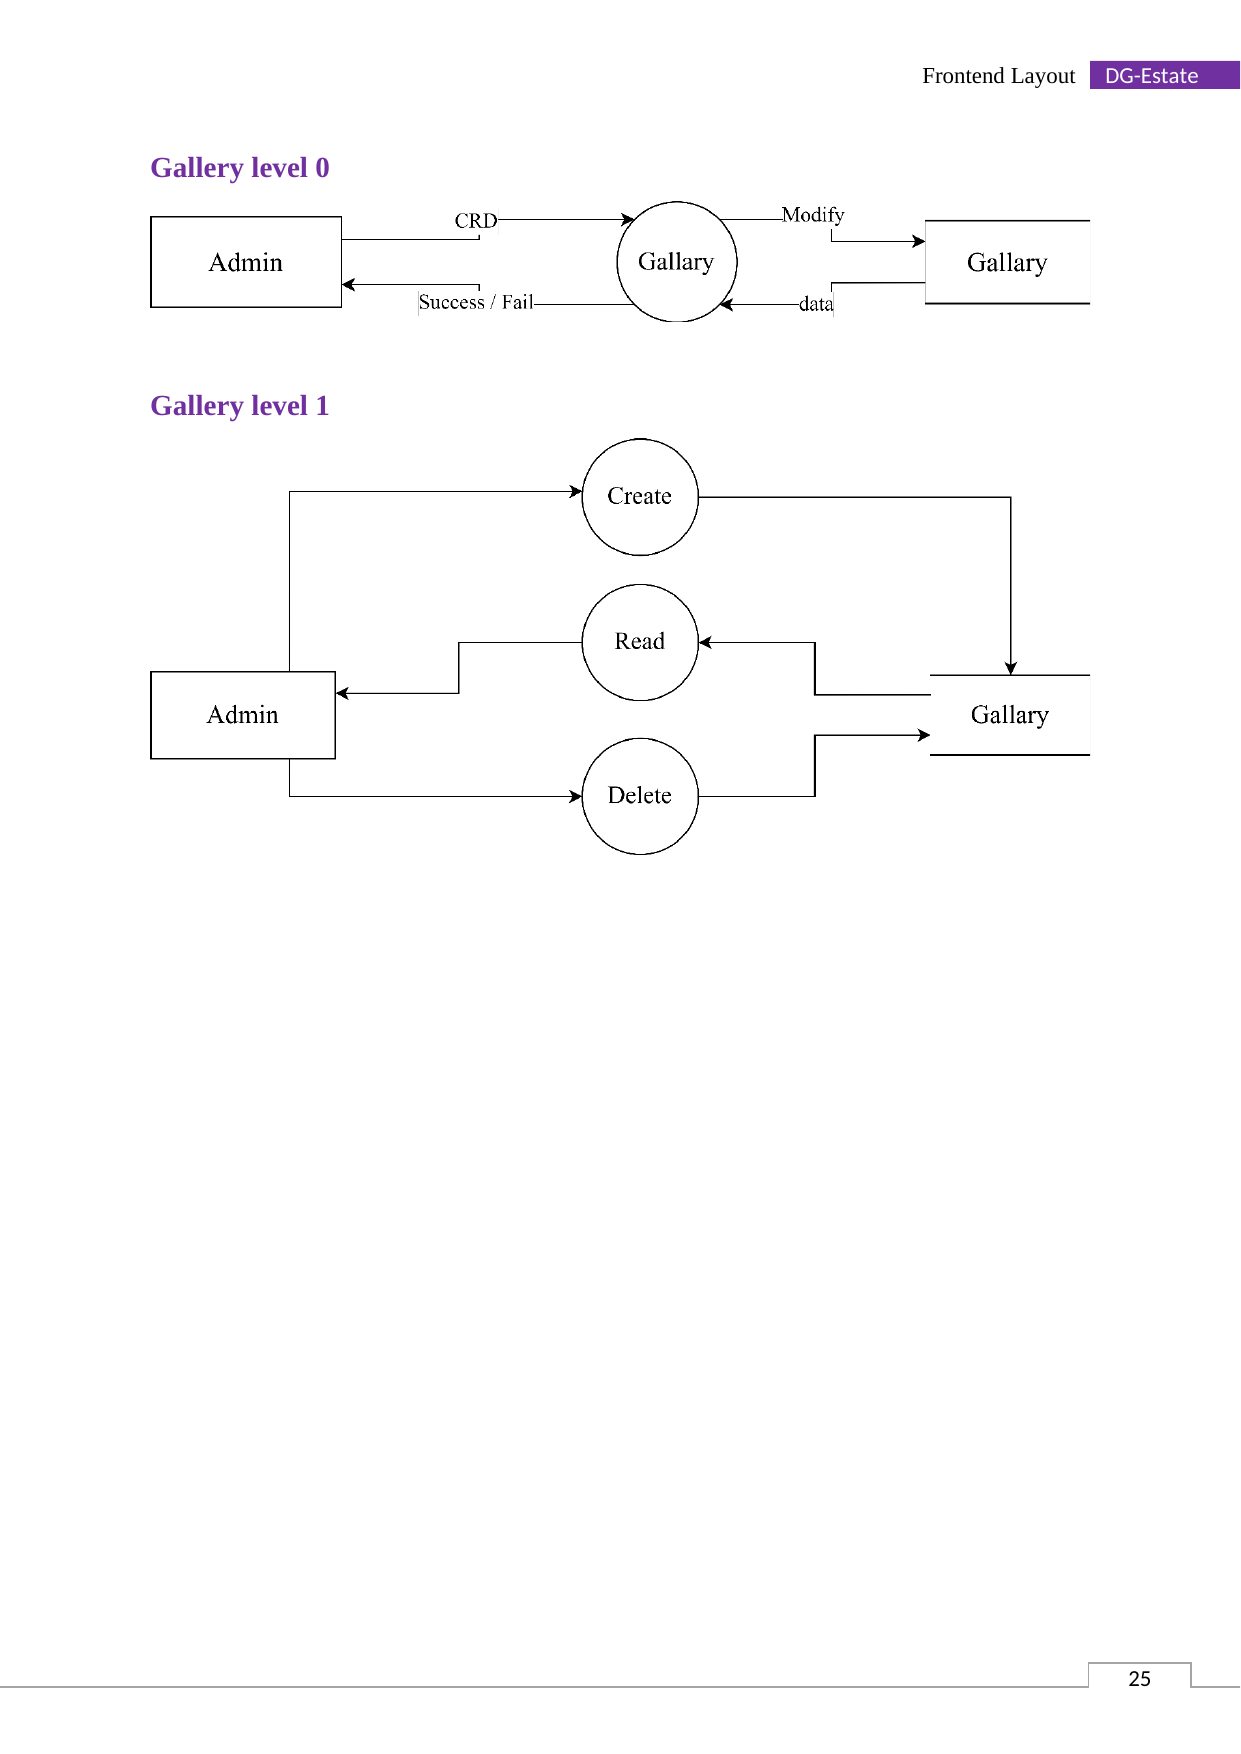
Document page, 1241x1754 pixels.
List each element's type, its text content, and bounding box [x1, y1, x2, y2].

title Gallery level 0 [150, 150, 1090, 183]
title Gallery level 1 [150, 388, 1090, 422]
picture [150, 438, 1091, 855]
picture [150, 200, 1091, 322]
